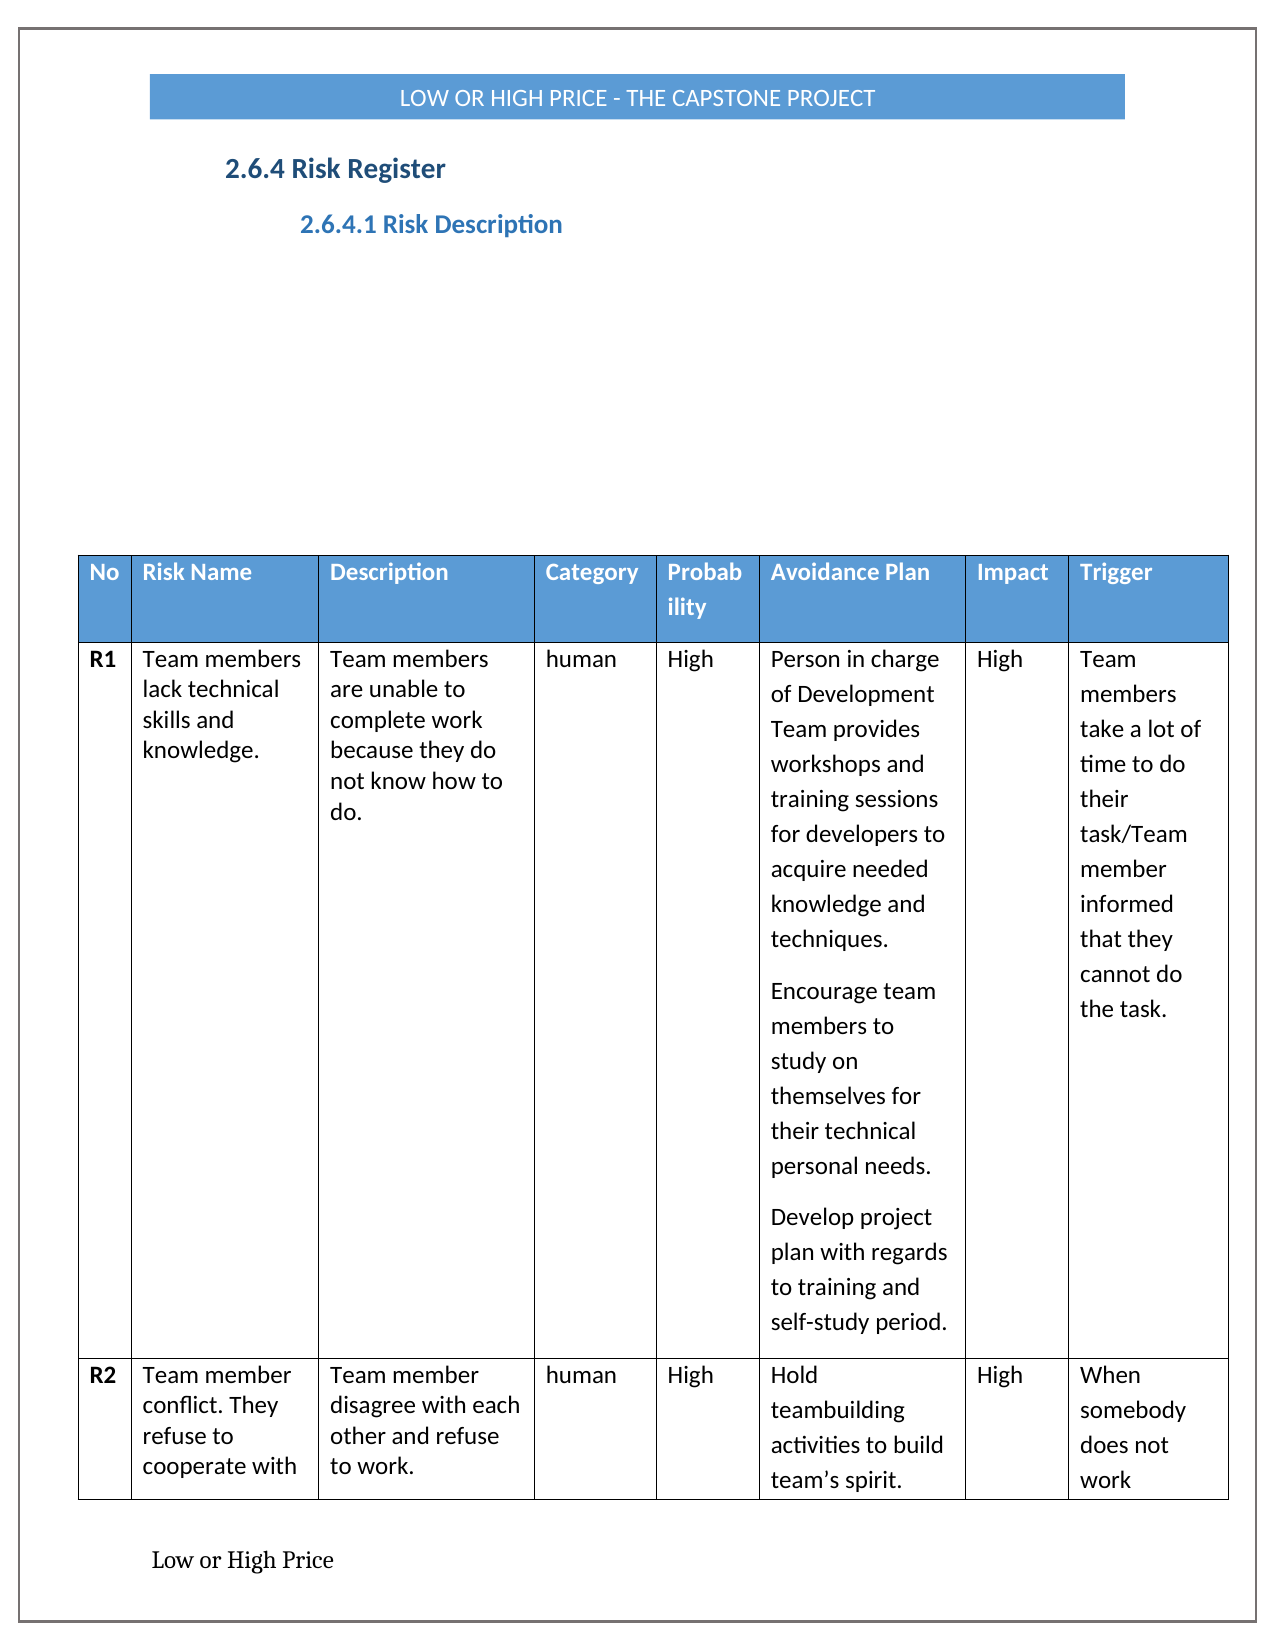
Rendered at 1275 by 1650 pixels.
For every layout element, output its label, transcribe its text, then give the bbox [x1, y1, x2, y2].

table_header Category [535, 556, 656, 642]
table_cell human [535, 643, 656, 1358]
table_cell R1 [79, 643, 131, 1358]
table_cell Team members take a lot of time to do their task/Team member informed that they cannot do the task. [1069, 643, 1228, 1358]
table_cell human [535, 1359, 656, 1499]
table_header Probability [657, 556, 759, 642]
table_header Impact [966, 556, 1068, 642]
table_cell High [657, 643, 759, 1358]
table_cell Team members are unable to complete work because they do not know how to do. [319, 643, 534, 1358]
table_header Description [319, 556, 534, 642]
table_header No [79, 556, 131, 642]
table_cell High [657, 1359, 759, 1499]
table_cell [319, 1359, 534, 1499]
table_cell Person in charge of Development Team provides workshops and training sessions for developers to acquire needed knowledge and techniques. Encourage team members to study on themselves for their technical personal needs. Develop project plan with regards to training and self-study period. [760, 643, 965, 1358]
table_cell High [966, 643, 1068, 1358]
table_header Avoidance Plan [760, 556, 965, 642]
subtitle 2.6.4.1 Risk Description [225, 208, 1125, 241]
table_header Trigger [1069, 556, 1228, 642]
table_cell High [966, 1359, 1068, 1499]
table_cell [760, 1359, 965, 1499]
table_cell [132, 1359, 318, 1499]
table_cell Team members lack technical skills and knowledge. [132, 643, 318, 1358]
subtitle 2.6.4 Risk Register [150, 150, 1125, 186]
table_header Risk Name [132, 556, 318, 642]
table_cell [1069, 1359, 1228, 1499]
table_cell R2 [79, 1359, 131, 1499]
